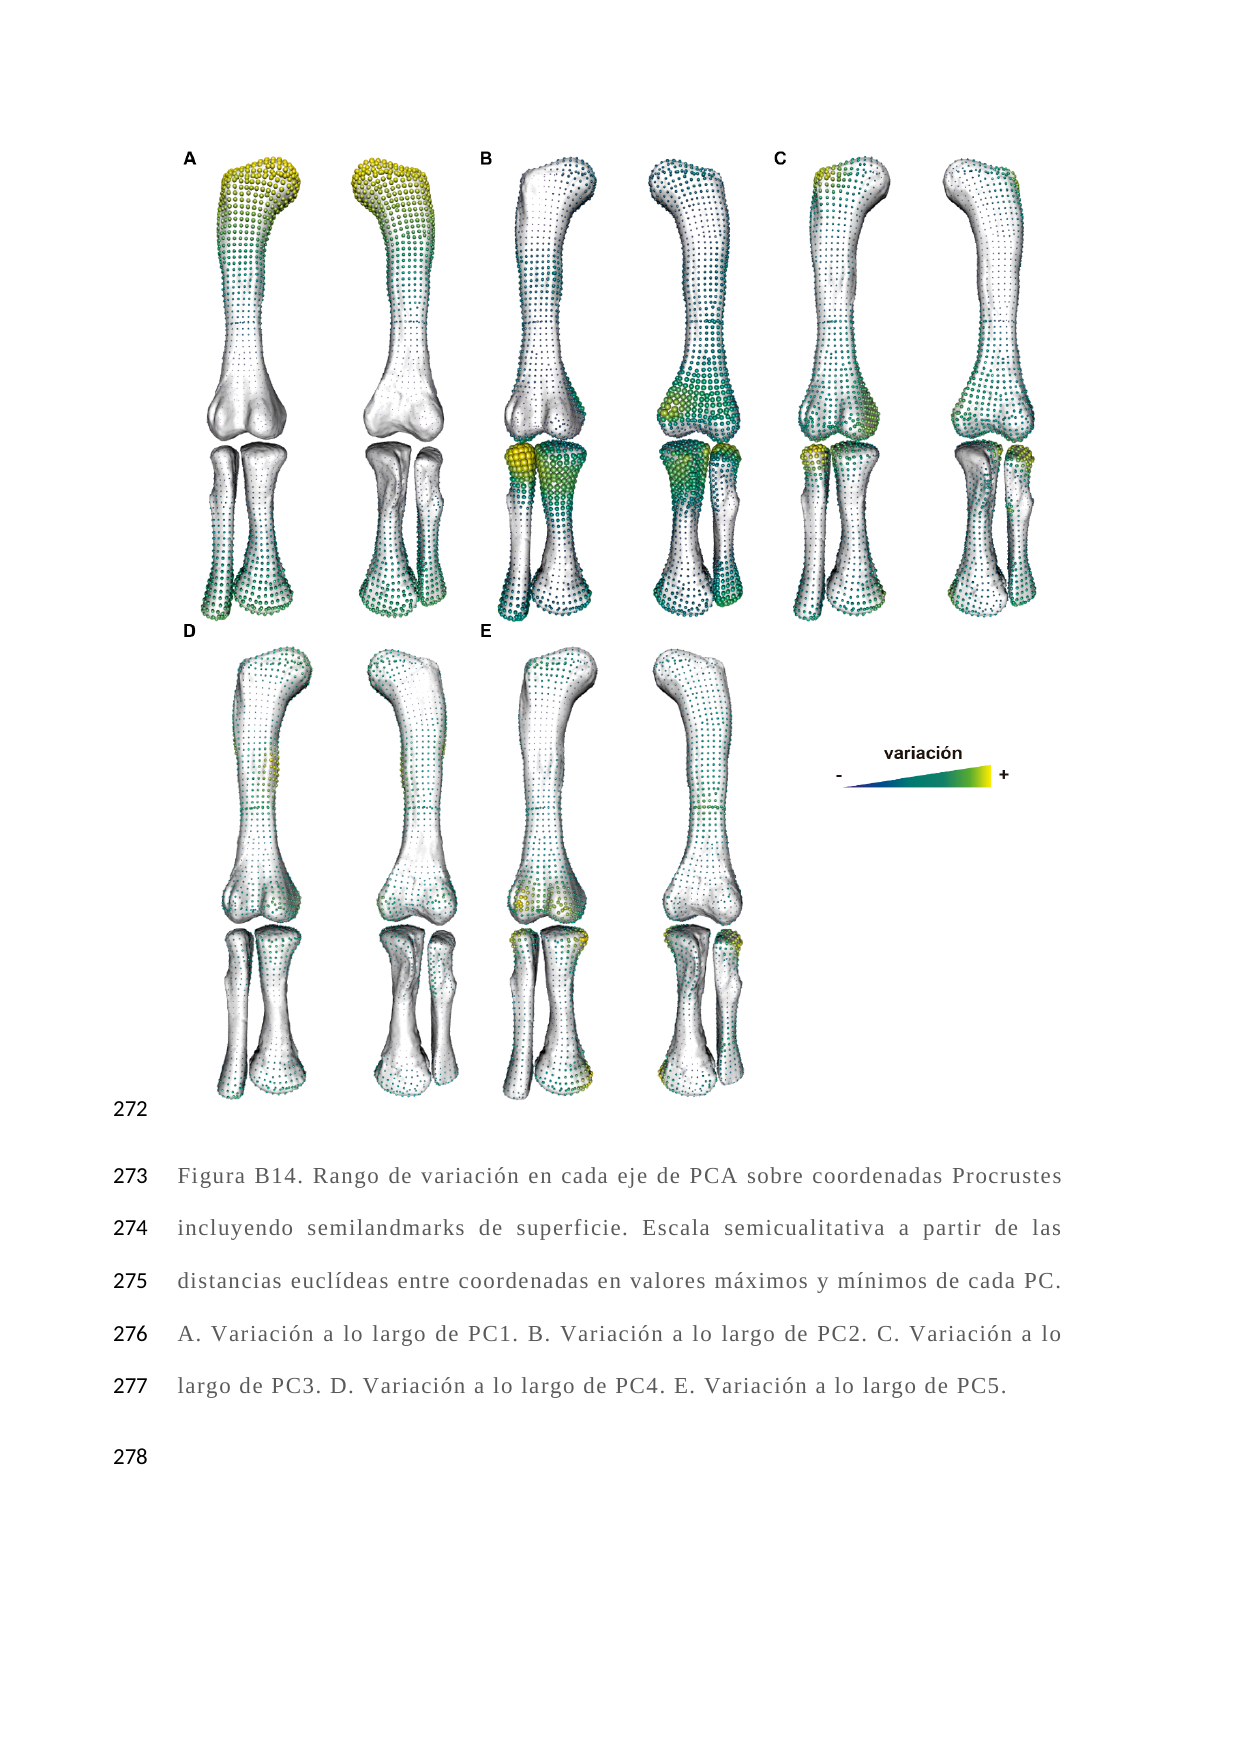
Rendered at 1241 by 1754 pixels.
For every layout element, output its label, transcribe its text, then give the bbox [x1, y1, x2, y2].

subtitle Figura B14. Rango de variación en cada eje de PCA sobre coordenadas Procrustes incluyendo semilandmarks de superficie. Escala semicualitativa a partir de las distancias euclídeas entre coordenadas en valores máximos y mínimos de cada PC. A. Variación a lo largo de PC1. B. Variación a lo largo de PC2. C. Variación a lo largo de PC3. D. Variación a lo largo de PC4. E. Variación a lo largo de PC5. [177, 1162, 1063, 1399]
picture [177, 147, 1063, 1117]
